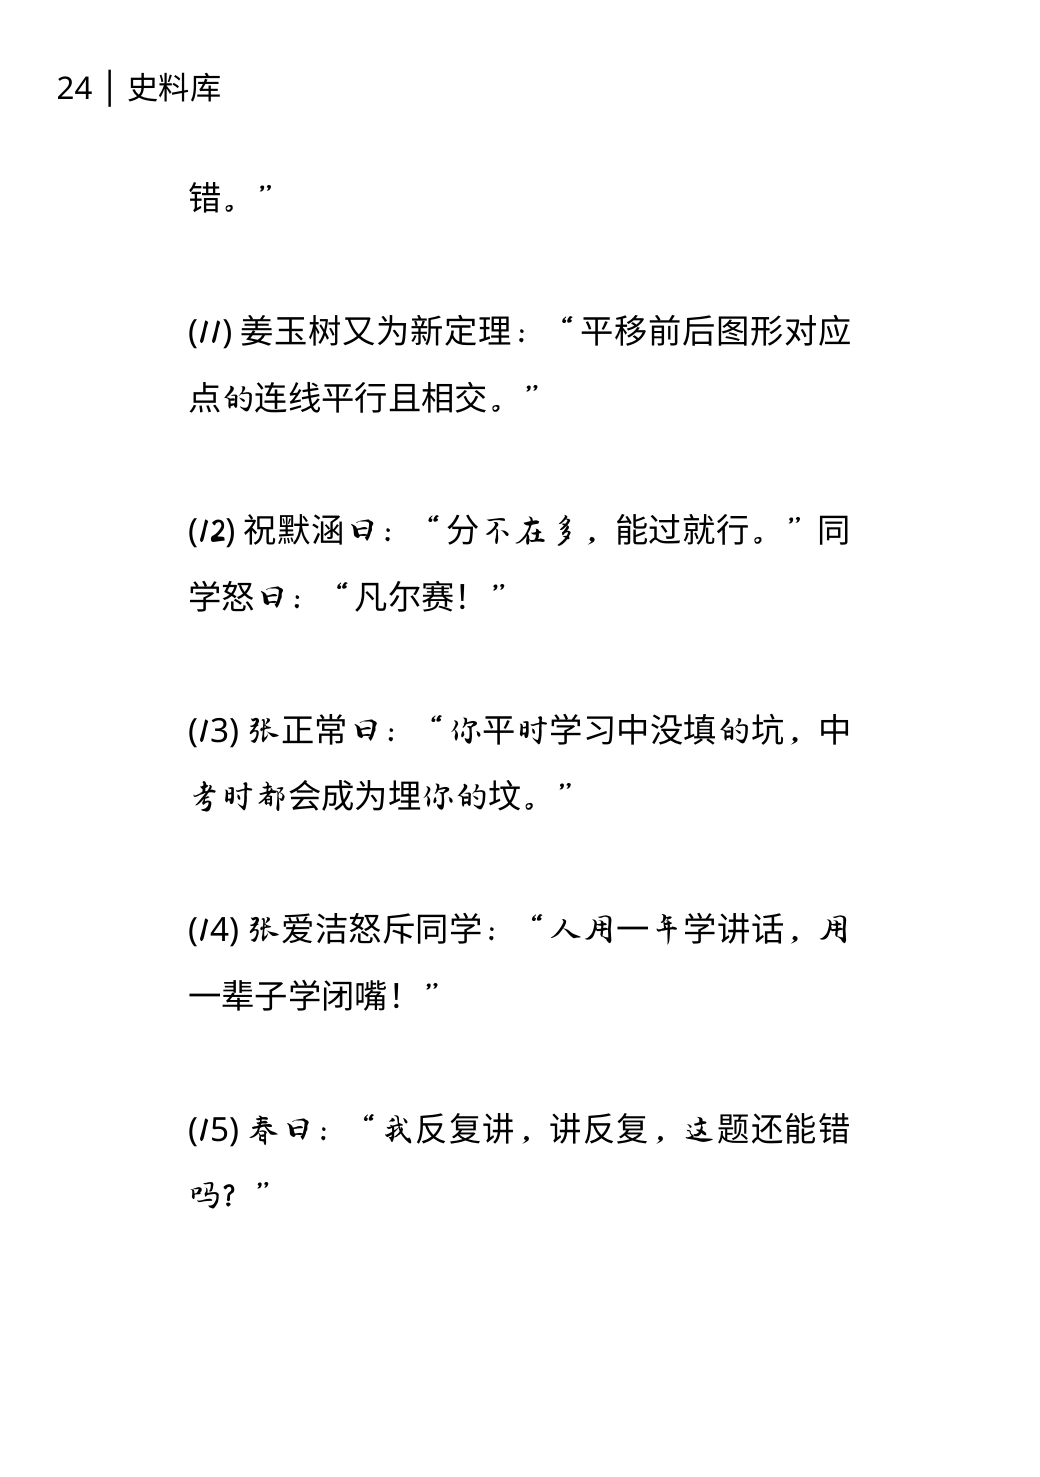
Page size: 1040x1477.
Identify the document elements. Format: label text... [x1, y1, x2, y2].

list 春曰：“我反复讲，讲反复，这题还能错吗？” [188, 1097, 852, 1230]
list 张爱洁怒斥同学：“人用一年学讲话，用一辈子学闭嘴！” [188, 897, 852, 1030]
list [188, 166, 852, 233]
list 张正常曰：“你平时学习中没填的坑，中考时都会成为埋你的坟。” [188, 698, 852, 831]
list 姜玉树又为新定理：“平移前后图形对应点的连线平行且相交。” [188, 299, 852, 432]
list 祝默涵曰：“分不在多，能过就行。”同学怒曰：“凡尔赛！” [188, 499, 852, 632]
